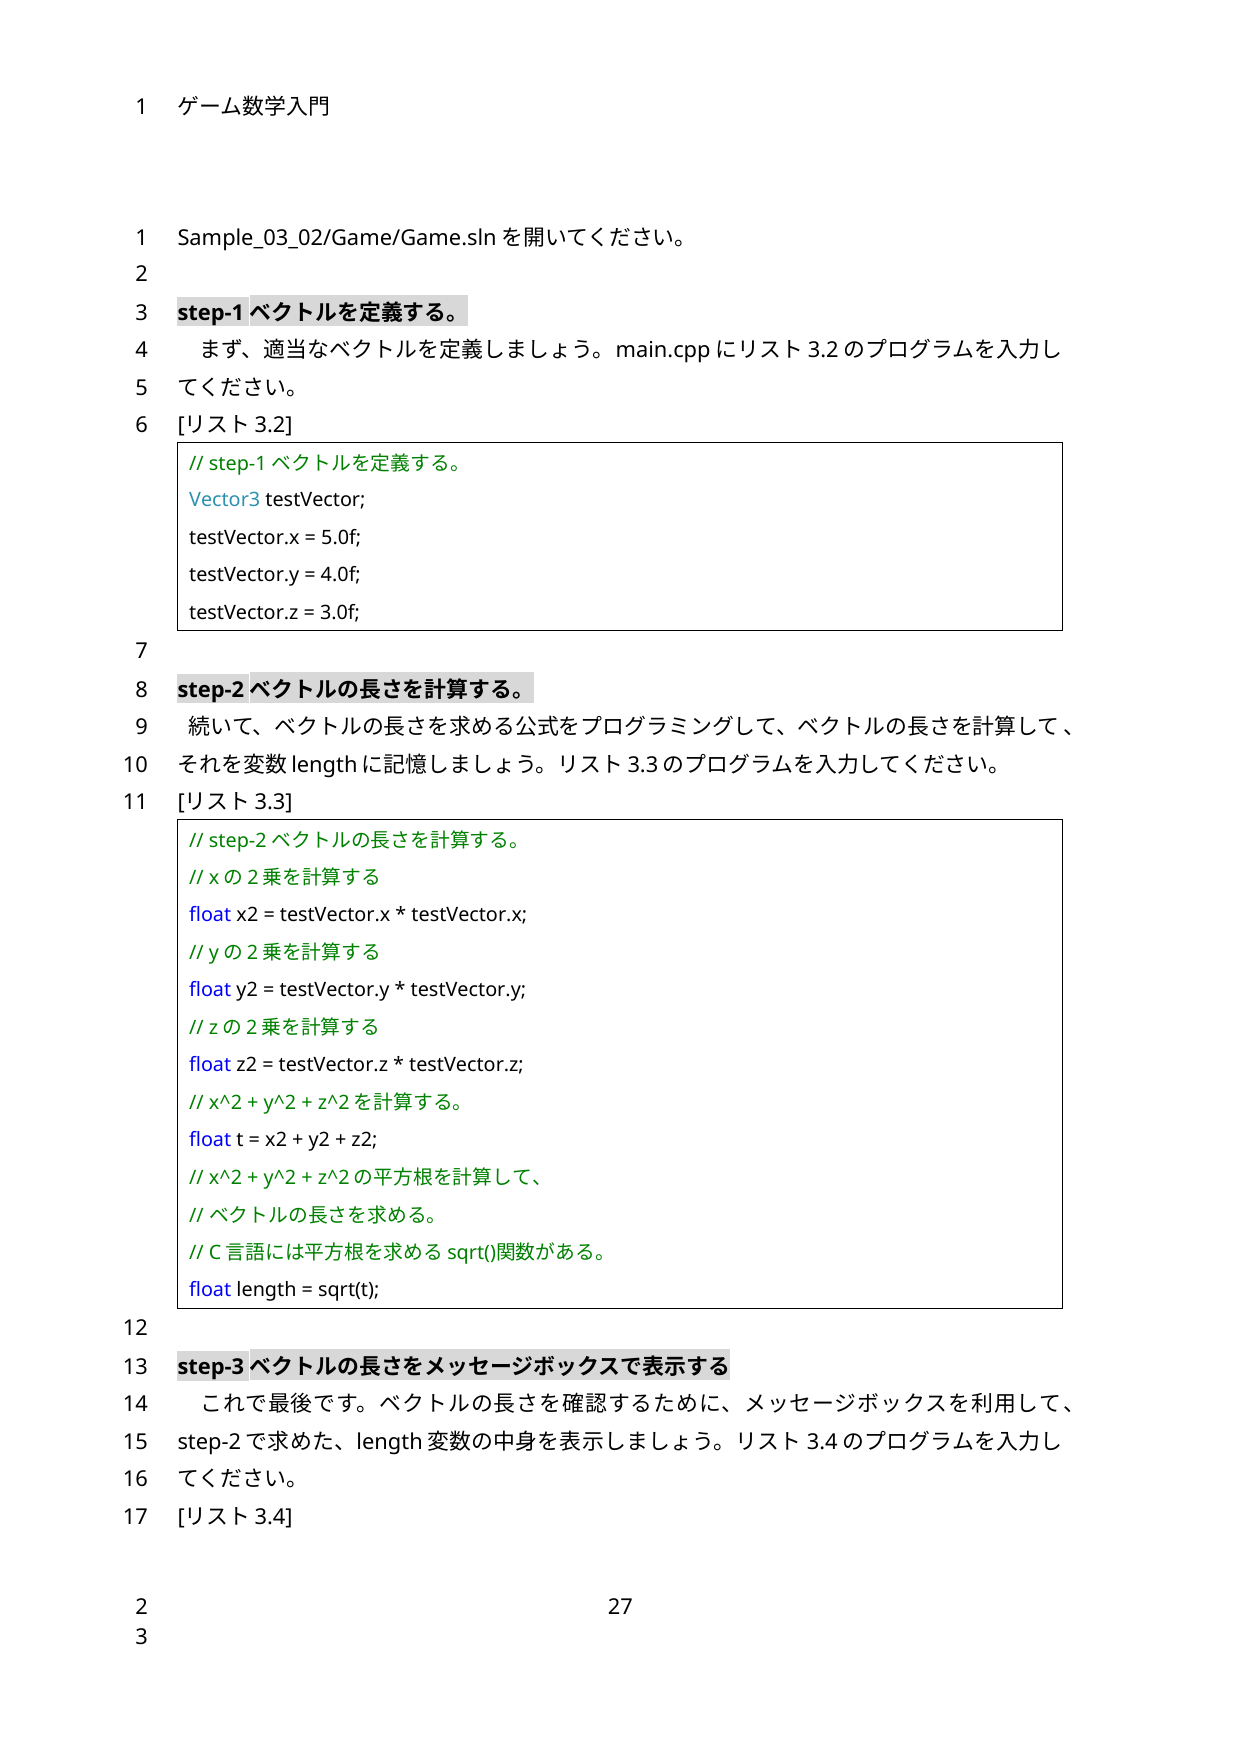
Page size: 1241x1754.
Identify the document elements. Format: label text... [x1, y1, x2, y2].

text step-1 ベクトルを定義する。 [177, 292, 1063, 329]
text 続いて、ベクトルの長さを求める公式をプログラミングして、ベクトルの長さを計算して、それを変数lengthに記憶しましょう。リスト3.3のプログラムを入力してください。 [177, 706, 1063, 781]
text [リスト3.4] [177, 1496, 1063, 1533]
table_header // step-1 ベクトルを定義する。 Vector3 testVector; testVector.x = 5.0f; testVector.y = 4.0f; testVector.z = 3.0f; [178, 443, 1062, 630]
text step-3 ベクトルの長さをメッセージボックスで表示する [177, 1346, 1063, 1383]
text step-2 ベクトルの長さを計算する。 [177, 669, 1063, 706]
text [リスト3.3] [177, 781, 1063, 819]
table_header // step-2 ベクトルの長さを計算する。 // xの2乗を計算する float x2 = testVector.x * testVector.x; // yの2乗を計算する float y2 = testVector.y * testVector.y; // zの2乗を計算する float z2 = testVector.z * testVector.z; // x^2 + y^2 + z^2を計算する。 float t = x2 + y2 + z2; // x^2 + y^2 + z^2の平方根を計算して、 // ベクトルの長さを求める。 // C言語には平方根を求めるsqrt()関数がある。 float length = sqrt(t); [178, 820, 1062, 1307]
text [リスト3.2] [177, 404, 1063, 442]
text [177, 217, 1063, 254]
text まず、適当なベクトルを定義しましょう。main.cppにリスト3.2のプログラムを入力してください。 [177, 329, 1063, 404]
text これで最後です。ベクトルの長さを確認するために、メッセージボックスを利用して、step-2で求めた、length変数の中身を表示しましょう。リスト3.4のプログラムを入力してください。 [177, 1383, 1063, 1496]
